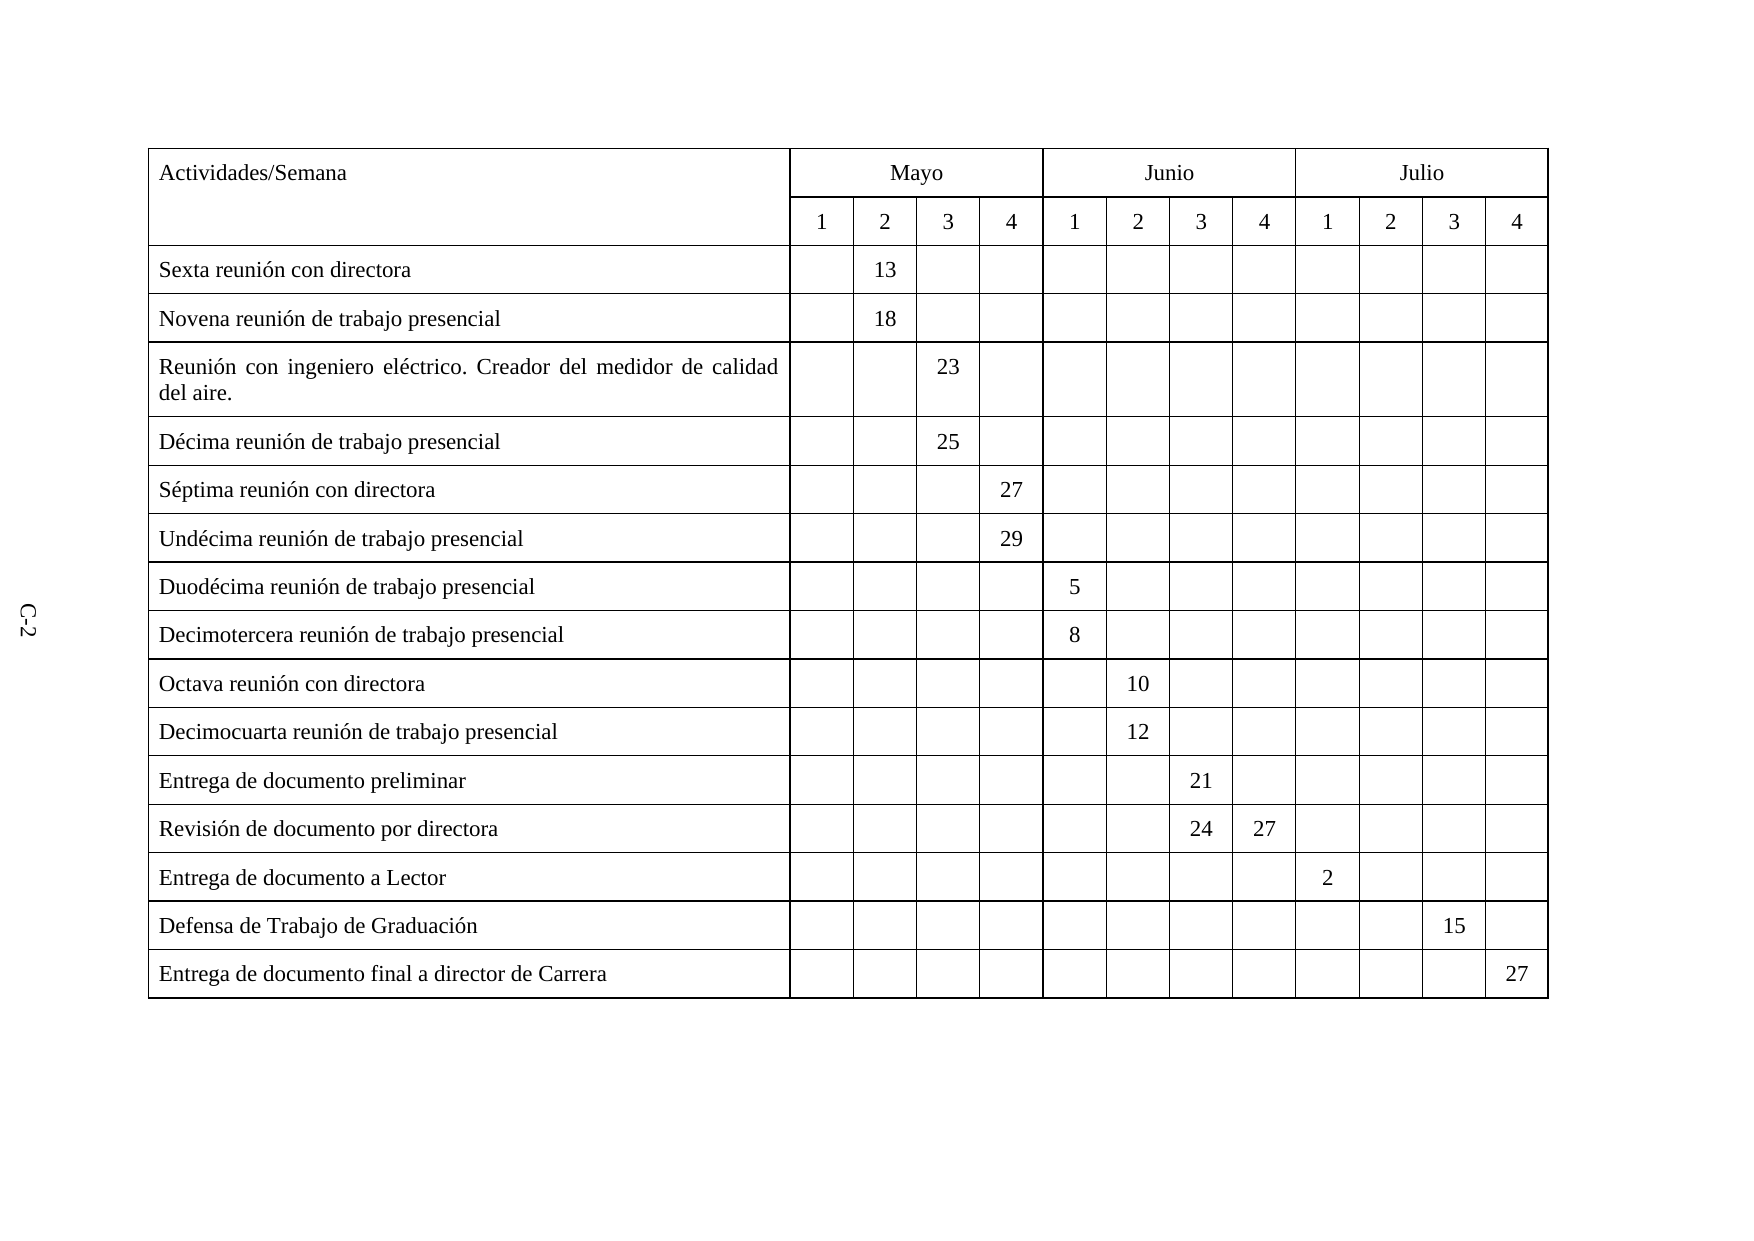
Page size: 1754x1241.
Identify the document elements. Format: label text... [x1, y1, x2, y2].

table_cell [1107, 805, 1169, 852]
table_cell [1107, 756, 1169, 803]
table_cell [1170, 563, 1232, 610]
table_cell [854, 563, 916, 610]
table_cell 10 [1107, 660, 1169, 707]
table_cell 5 [1044, 563, 1106, 610]
table_cell [854, 805, 916, 852]
table_cell [1107, 466, 1169, 513]
table_cell 23 [917, 343, 979, 416]
table_cell [1107, 514, 1169, 561]
table_cell [980, 611, 1042, 658]
table_cell [1044, 950, 1106, 997]
table_cell [1360, 708, 1422, 755]
table_cell [1296, 563, 1359, 610]
table_cell [1423, 294, 1485, 341]
table_cell 8 [1044, 611, 1106, 658]
table_cell [1296, 805, 1359, 852]
table_cell [791, 294, 853, 341]
table_header Junio [1044, 149, 1295, 196]
table_cell [1486, 514, 1547, 561]
table_cell [917, 660, 979, 707]
table_cell [791, 417, 853, 464]
table_cell [1170, 950, 1232, 997]
table_cell [854, 902, 916, 949]
table_cell [1233, 466, 1295, 513]
table_cell [1296, 708, 1359, 755]
table_cell [854, 756, 916, 803]
table_cell 2 [1296, 853, 1359, 900]
table_cell 1 [1296, 198, 1359, 244]
table_cell [1170, 660, 1232, 707]
table_cell [1423, 563, 1485, 610]
table_cell [1486, 246, 1547, 293]
table_cell [1486, 294, 1547, 341]
table_cell [1360, 417, 1422, 464]
table_cell [1044, 902, 1106, 949]
table_cell [791, 611, 853, 658]
table_cell [980, 294, 1042, 341]
table_cell [1170, 514, 1232, 561]
table_cell 3 [1423, 198, 1485, 244]
table_cell [1360, 853, 1422, 900]
table_cell [917, 756, 979, 803]
table_cell [1107, 343, 1169, 416]
table_cell Octava reunión con directora [149, 660, 789, 707]
table_cell [1360, 466, 1422, 513]
table_cell 24 [1170, 805, 1232, 852]
table_cell [917, 563, 979, 610]
table_cell [980, 660, 1042, 707]
table_cell [1170, 466, 1232, 513]
table_cell [1233, 294, 1295, 341]
table_cell [1296, 417, 1359, 464]
table_cell [1107, 611, 1169, 658]
table_cell [1486, 660, 1547, 707]
table_cell [1486, 853, 1547, 900]
table_cell 4 [1486, 198, 1547, 244]
table_cell [1233, 853, 1295, 900]
table_cell [791, 343, 853, 416]
table_cell [1423, 853, 1485, 900]
table_cell [917, 514, 979, 561]
table_cell [1360, 611, 1422, 658]
table_cell Decimocuarta reunión de trabajo presencial [149, 708, 789, 755]
table_cell Defensa de Trabajo de Graduación [149, 902, 789, 949]
table_cell [1044, 708, 1106, 755]
table_cell [1107, 294, 1169, 341]
table_cell [1486, 343, 1547, 416]
table_cell [1296, 902, 1359, 949]
table_cell [1296, 343, 1359, 416]
table_cell [1486, 902, 1547, 949]
table_cell [1044, 246, 1106, 293]
table_cell Entrega de documento preliminar [149, 756, 789, 803]
table_cell [1296, 660, 1359, 707]
table_cell 2 [854, 198, 916, 244]
table_cell Sexta reunión con directora [149, 246, 789, 293]
table_cell 25 [917, 417, 979, 464]
table_cell [1360, 756, 1422, 803]
table_cell 2 [1107, 198, 1169, 244]
table_cell [791, 466, 853, 513]
table_cell [1486, 805, 1547, 852]
table_cell [854, 417, 916, 464]
table_cell [917, 294, 979, 341]
table_cell [791, 853, 853, 900]
table_cell [1296, 756, 1359, 803]
table_cell [917, 708, 979, 755]
table_cell [1170, 611, 1232, 658]
table_cell [791, 660, 853, 707]
table_cell [1233, 756, 1295, 803]
table_cell [791, 246, 853, 293]
table_cell [917, 853, 979, 900]
table_cell [917, 950, 979, 997]
table_cell [1044, 466, 1106, 513]
table_cell [1107, 950, 1169, 997]
table_cell [1107, 902, 1169, 949]
table_cell [980, 417, 1042, 464]
table_cell [1233, 563, 1295, 610]
table_cell 21 [1170, 756, 1232, 803]
table_cell [1233, 902, 1295, 949]
table_cell [1360, 246, 1422, 293]
table_cell [917, 466, 979, 513]
table_cell [1170, 853, 1232, 900]
table_cell [791, 805, 853, 852]
table_cell [1360, 563, 1422, 610]
table_cell [1360, 343, 1422, 416]
table_cell [1044, 514, 1106, 561]
table_cell [1233, 246, 1295, 293]
table_cell Entrega de documento final a director de Carrera [149, 950, 789, 997]
table_cell [1296, 950, 1359, 997]
table_cell [1486, 466, 1547, 513]
table_cell [1170, 902, 1232, 949]
table_cell [980, 756, 1042, 803]
table_cell [1423, 466, 1485, 513]
table_cell [854, 514, 916, 561]
table_cell [1296, 611, 1359, 658]
table_cell [1044, 343, 1106, 416]
table_cell Decimotercera reunión de trabajo presencial [149, 611, 789, 658]
table_cell [791, 950, 853, 997]
table_header Mayo [791, 149, 1042, 196]
table_cell Décima reunión de trabajo presencial [149, 417, 789, 464]
table_cell Reunión con ingeniero eléctrico. Creador del medidor de calidad del aire. [149, 343, 789, 416]
table_cell [1296, 294, 1359, 341]
table_cell 4 [980, 198, 1042, 244]
table_cell [854, 466, 916, 513]
table_cell [1296, 514, 1359, 561]
table_cell [1360, 805, 1422, 852]
table_cell [791, 902, 853, 949]
table_cell [980, 708, 1042, 755]
table_cell [1423, 417, 1485, 464]
table_cell [980, 563, 1042, 610]
table_cell 27 [1486, 950, 1547, 997]
table_cell [980, 902, 1042, 949]
table_cell [1423, 950, 1485, 997]
table_cell [1423, 805, 1485, 852]
table_cell [1170, 294, 1232, 341]
table_cell [854, 343, 916, 416]
table_cell [1044, 294, 1106, 341]
table_cell 12 [1107, 708, 1169, 755]
table_cell 1 [791, 198, 853, 244]
table_cell [791, 708, 853, 755]
table_cell 27 [980, 466, 1042, 513]
table_cell [1486, 611, 1547, 658]
table_cell [980, 246, 1042, 293]
table_cell [1423, 246, 1485, 293]
table_cell 15 [1423, 902, 1485, 949]
table_cell 3 [1170, 198, 1232, 244]
table_cell [791, 563, 853, 610]
table_cell [1233, 708, 1295, 755]
table_cell [1044, 417, 1106, 464]
table_cell [1360, 950, 1422, 997]
table_cell [1423, 514, 1485, 561]
table_header Actividades/Semana [149, 149, 789, 244]
table_cell [1170, 417, 1232, 464]
table_cell Novena reunión de trabajo presencial [149, 294, 789, 341]
table_cell 29 [980, 514, 1042, 561]
table_cell 18 [854, 294, 916, 341]
table_cell [1486, 756, 1547, 803]
table_cell [854, 611, 916, 658]
table_cell [1233, 343, 1295, 416]
table_cell [980, 805, 1042, 852]
table_cell [917, 611, 979, 658]
table_cell [980, 853, 1042, 900]
table_cell [1486, 563, 1547, 610]
table_cell [854, 708, 916, 755]
table_cell [1486, 708, 1547, 755]
table_cell Duodécima reunión de trabajo presencial [149, 563, 789, 610]
table_cell [1296, 246, 1359, 293]
table_cell [1360, 514, 1422, 561]
table_cell Séptima reunión con directora [149, 466, 789, 513]
table_cell [1423, 708, 1485, 755]
table_cell Undécima reunión de trabajo presencial [149, 514, 789, 561]
table_cell [1233, 514, 1295, 561]
table_cell [1107, 417, 1169, 464]
table_cell [854, 950, 916, 997]
table_cell [1107, 563, 1169, 610]
table_cell [1233, 950, 1295, 997]
table_cell [1360, 902, 1422, 949]
table_cell [917, 902, 979, 949]
table_cell [917, 246, 979, 293]
table_header Julio [1296, 149, 1547, 196]
table_cell [1044, 853, 1106, 900]
table_cell [1423, 611, 1485, 658]
table_cell [791, 514, 853, 561]
table_cell [1233, 611, 1295, 658]
table_cell [1233, 417, 1295, 464]
table_cell [854, 853, 916, 900]
table_cell [1296, 466, 1359, 513]
table_cell [791, 756, 853, 803]
table_cell [1107, 853, 1169, 900]
table_cell [1170, 708, 1232, 755]
table_cell [1423, 343, 1485, 416]
table_cell 4 [1233, 198, 1295, 244]
table_cell 3 [917, 198, 979, 244]
table_cell [1486, 417, 1547, 464]
table_cell 13 [854, 246, 916, 293]
table_cell [1170, 246, 1232, 293]
table_cell Entrega de documento a Lector [149, 853, 789, 900]
table_cell [1044, 805, 1106, 852]
table_cell [1360, 294, 1422, 341]
table_cell 1 [1044, 198, 1106, 244]
table_cell [917, 805, 979, 852]
table_cell [1423, 756, 1485, 803]
table_cell 2 [1360, 198, 1422, 244]
table_cell [980, 343, 1042, 416]
table_cell [980, 950, 1042, 997]
table_cell Revisión de documento por directora [149, 805, 789, 852]
table_cell [1170, 343, 1232, 416]
table_cell [1360, 660, 1422, 707]
table_cell [1423, 660, 1485, 707]
table_cell [1044, 756, 1106, 803]
table_cell [854, 660, 916, 707]
table_cell [1044, 660, 1106, 707]
table_cell [1107, 246, 1169, 293]
table_cell [1233, 660, 1295, 707]
table_cell 27 [1233, 805, 1295, 852]
